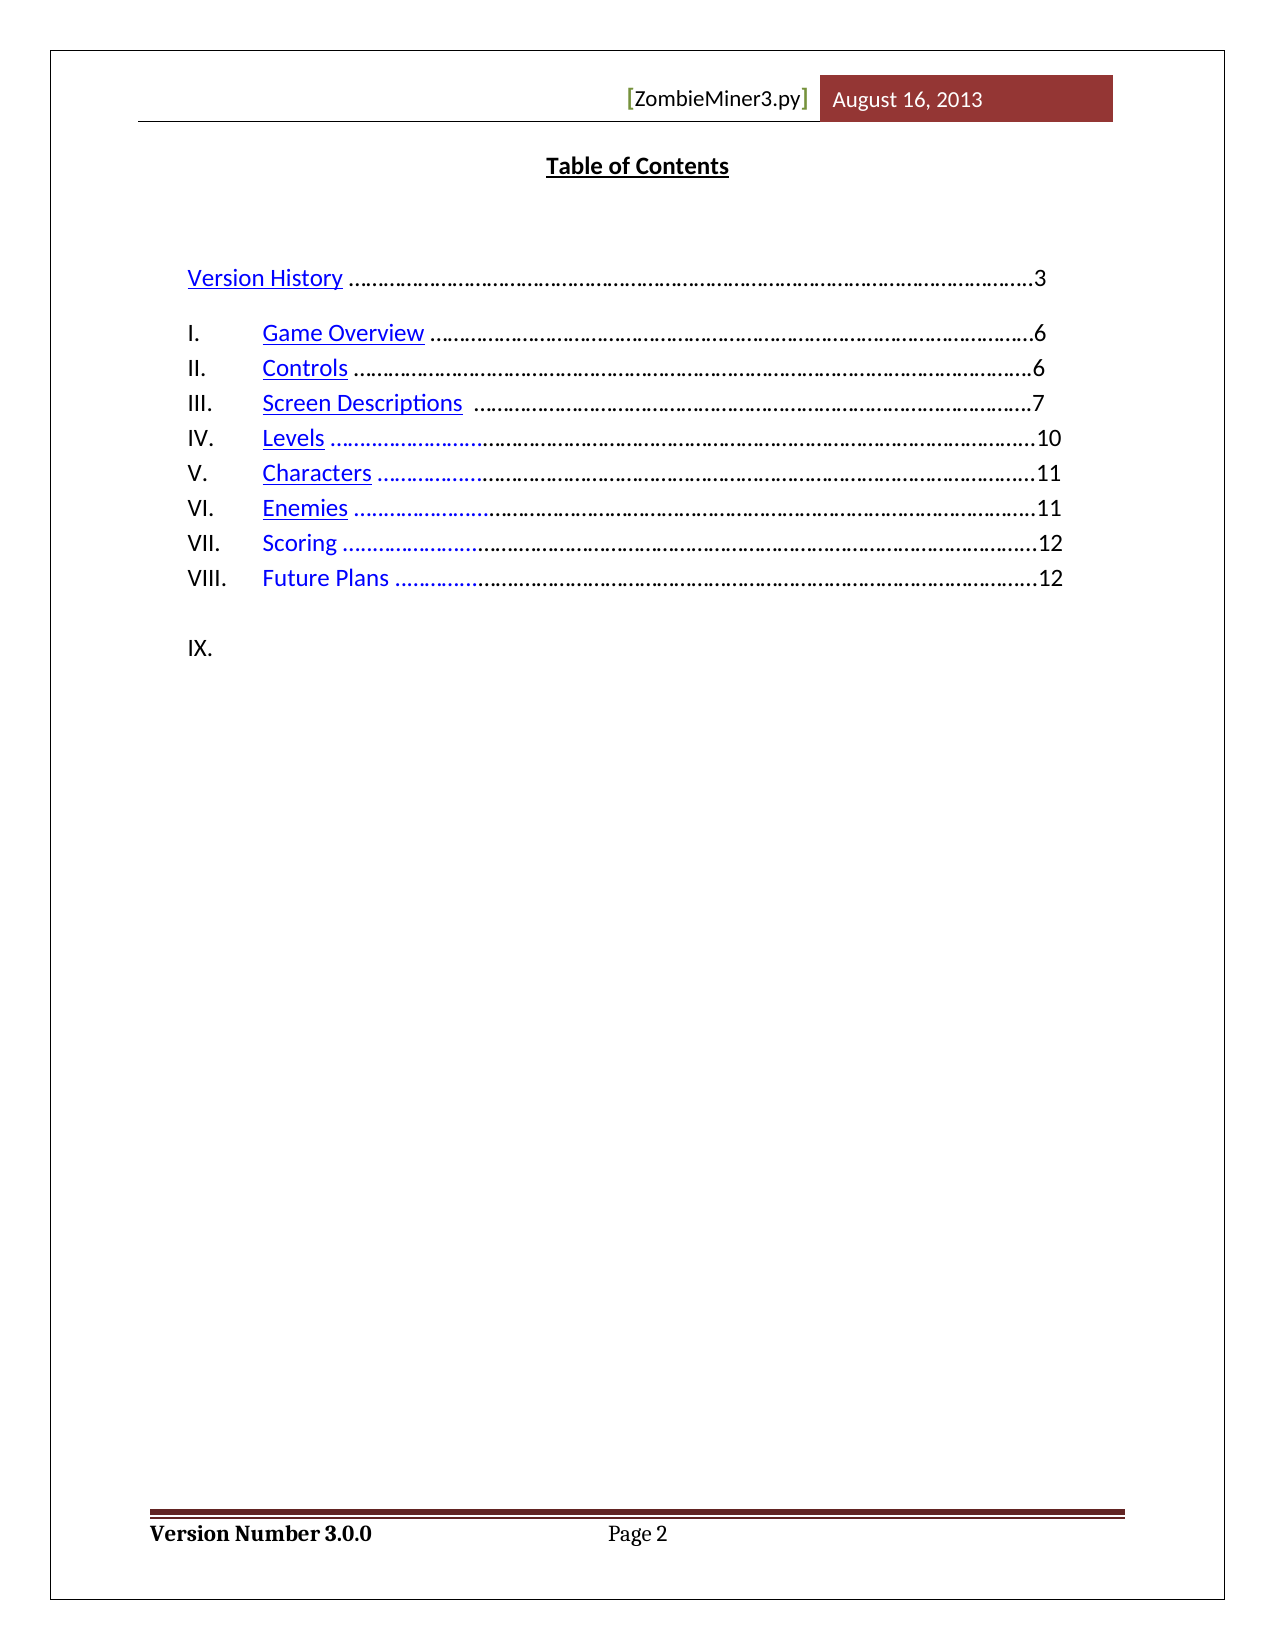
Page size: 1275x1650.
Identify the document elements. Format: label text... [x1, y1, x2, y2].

list Game Overview ……………………………………………………………………………………………6 [187, 317, 1125, 348]
list Controls ……………………………………………………………………………………………………….6 [187, 352, 1125, 383]
list Screen Descriptions …………………………………………………………………………………….7 [187, 387, 1125, 418]
list Enemies …..……………...…………………………………………………………………………………..11 [187, 492, 1125, 523]
text Version History ………………………………………………………………………………………………………..3 [150, 262, 1125, 292]
list Future Plans ..………...…….……………………………………………………………………………...12 [187, 562, 1125, 593]
list Characters ……………...…………………………………………………………………………………...11 [187, 457, 1125, 488]
list Scoring …..……………...…….……………………………………………………………………………...12 [187, 527, 1125, 558]
text Table of Contents [150, 150, 1125, 181]
list Levels ……..……………...…………………………………………………………………………………...10 [187, 422, 1125, 453]
